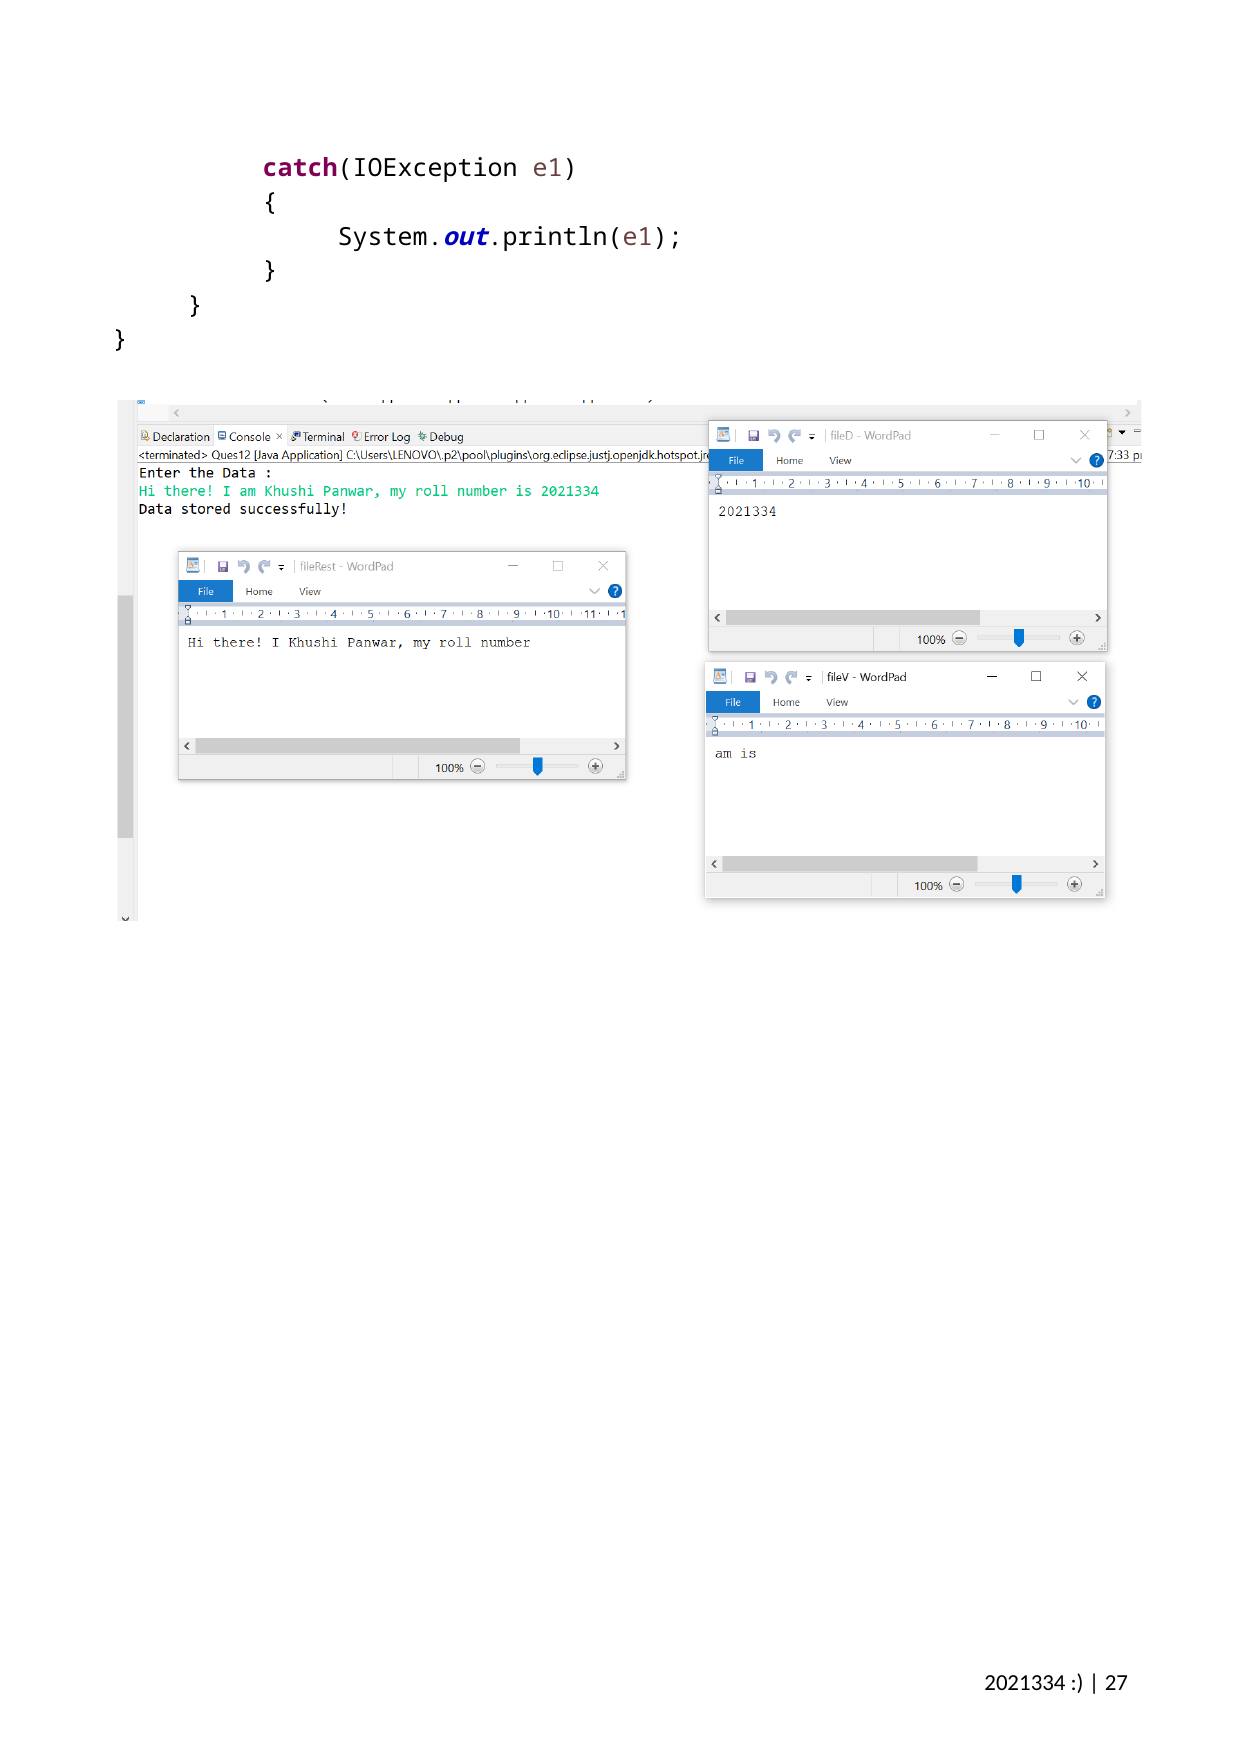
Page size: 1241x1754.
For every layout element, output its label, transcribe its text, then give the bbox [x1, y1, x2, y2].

text } [112, 286, 1128, 320]
text System.out.println(e1); [112, 218, 1128, 252]
picture [112, 400, 1142, 921]
text { [112, 184, 1128, 218]
text catch(IOException e1) [112, 150, 1128, 184]
text } [112, 252, 1128, 286]
text } [112, 320, 1128, 354]
